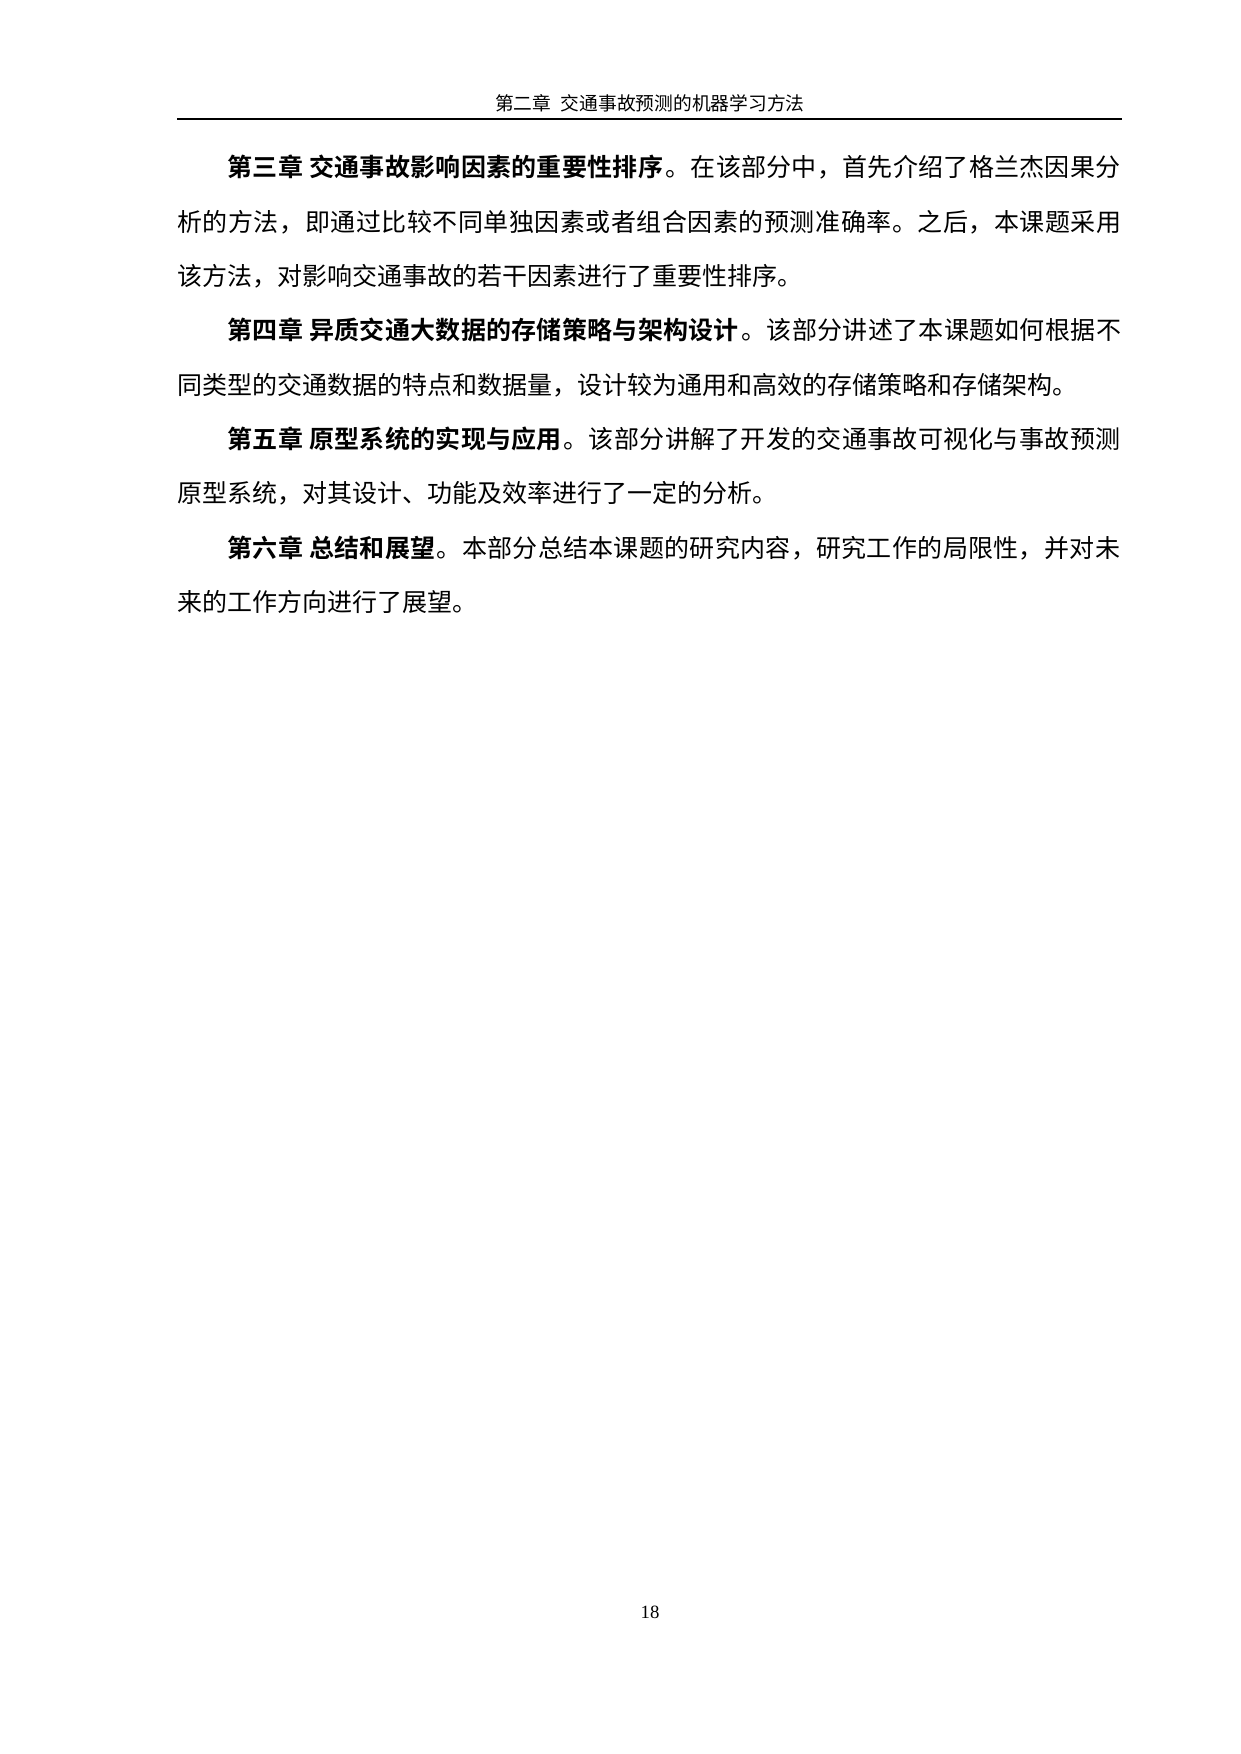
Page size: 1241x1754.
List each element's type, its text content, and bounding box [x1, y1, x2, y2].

text 第六章 总结和展望。本部分总结本课题的研究内容，研究工作的局限性，并对未来的工作方向进行了展望。 [177, 528, 1122, 619]
text 第五章 原型系统的实现与应用。该部分讲解了开发的交通事故可视化与事故预测原型系统，对其设计、功能及效率进行了一定的分析。 [177, 419, 1122, 510]
text 第四章 异质交通大数据的存储策略与架构设计。该部分讲述了本课题如何根据不同类型的交通数据的特点和数据量，设计较为通用和高效的存储策略和存储架构。 [177, 311, 1122, 401]
text 第三章 交通事故影响因素的重要性排序。在该部分中，首先介绍了格兰杰因果分析的方法，即通过比较不同单独因素或者组合因素的预测准确率。之后，本课题采用该方法，对影响交通事故的若干因素进行了重要性排序。 [177, 148, 1122, 293]
